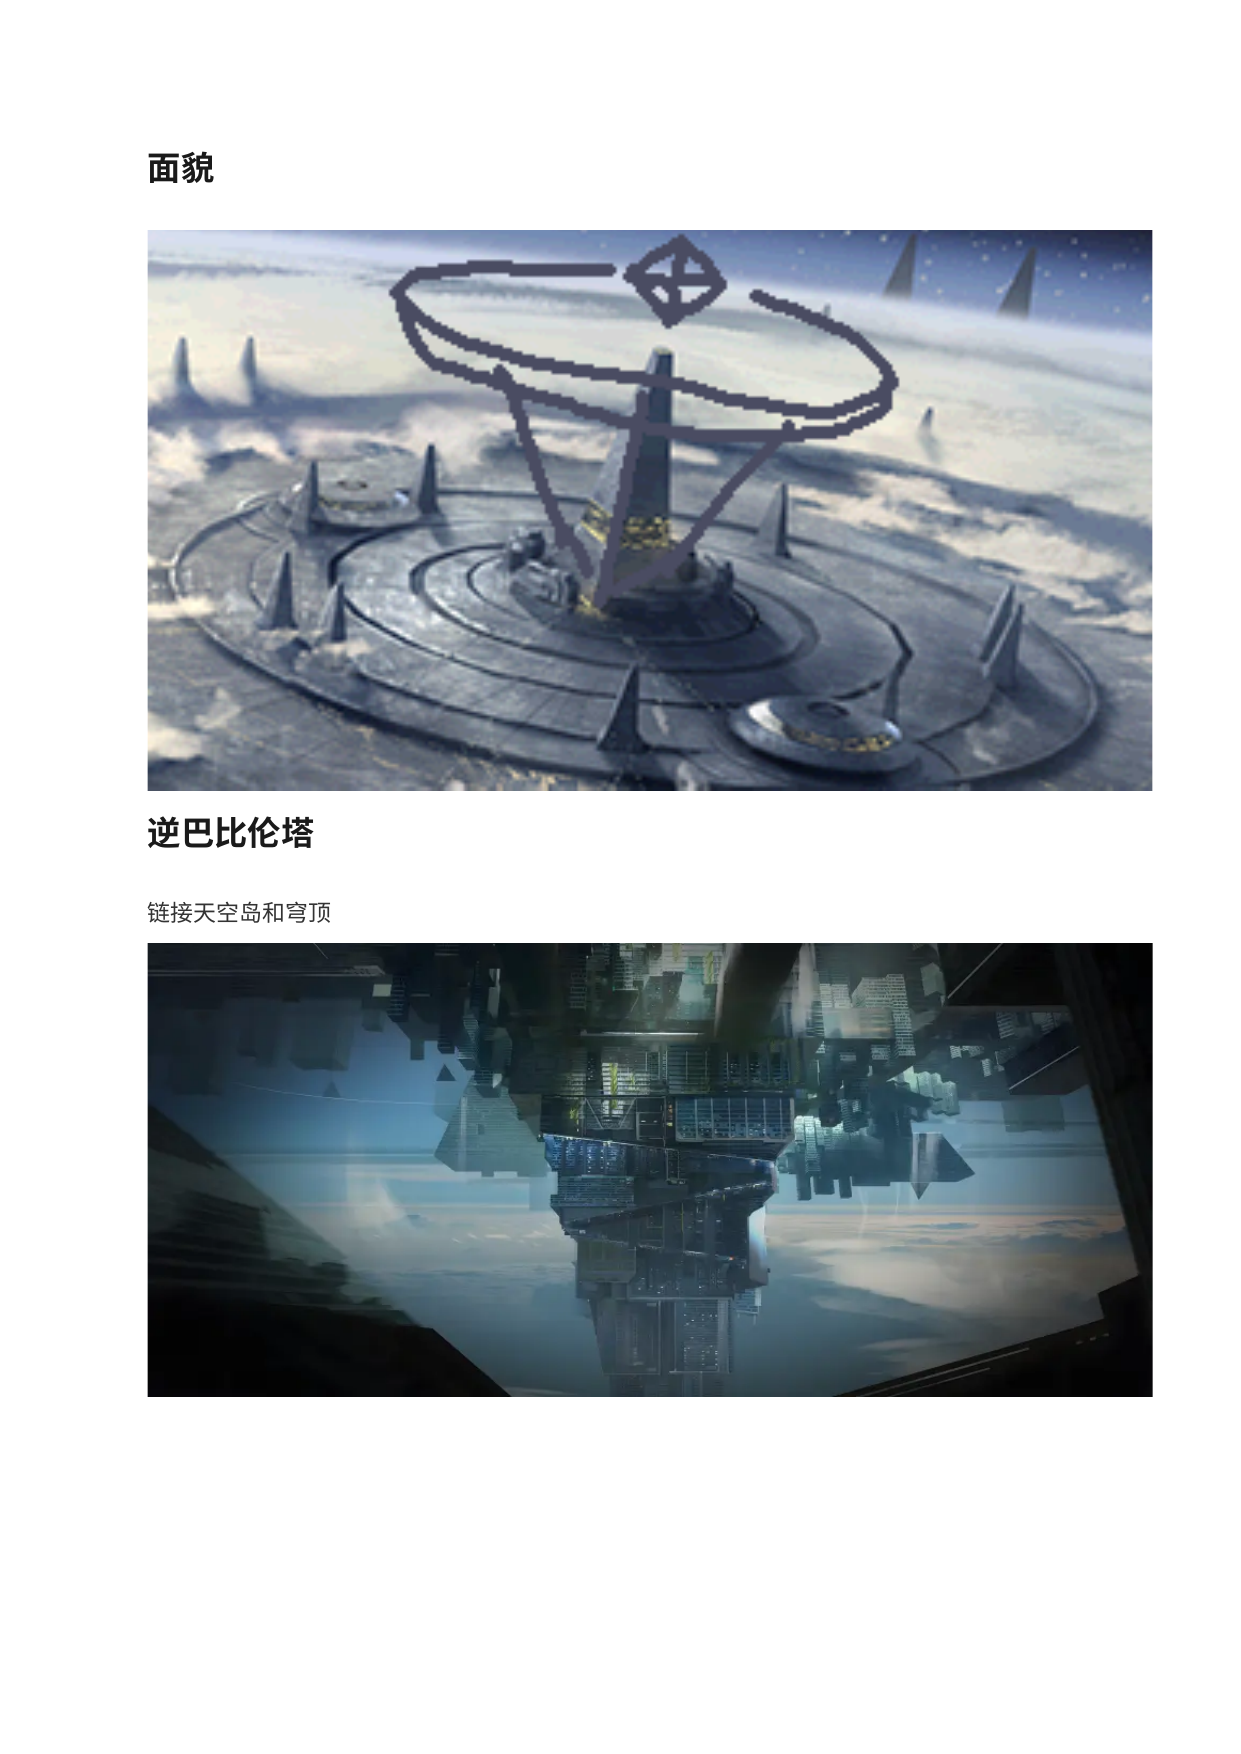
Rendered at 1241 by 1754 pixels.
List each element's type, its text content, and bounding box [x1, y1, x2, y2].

subtitle 面貌 [148, 142, 1093, 190]
text 链接天空岛和穹顶 [148, 894, 1093, 928]
picture [147, 230, 1153, 791]
subtitle 逆巴比伦塔 [148, 806, 1093, 854]
picture [147, 943, 1153, 1397]
